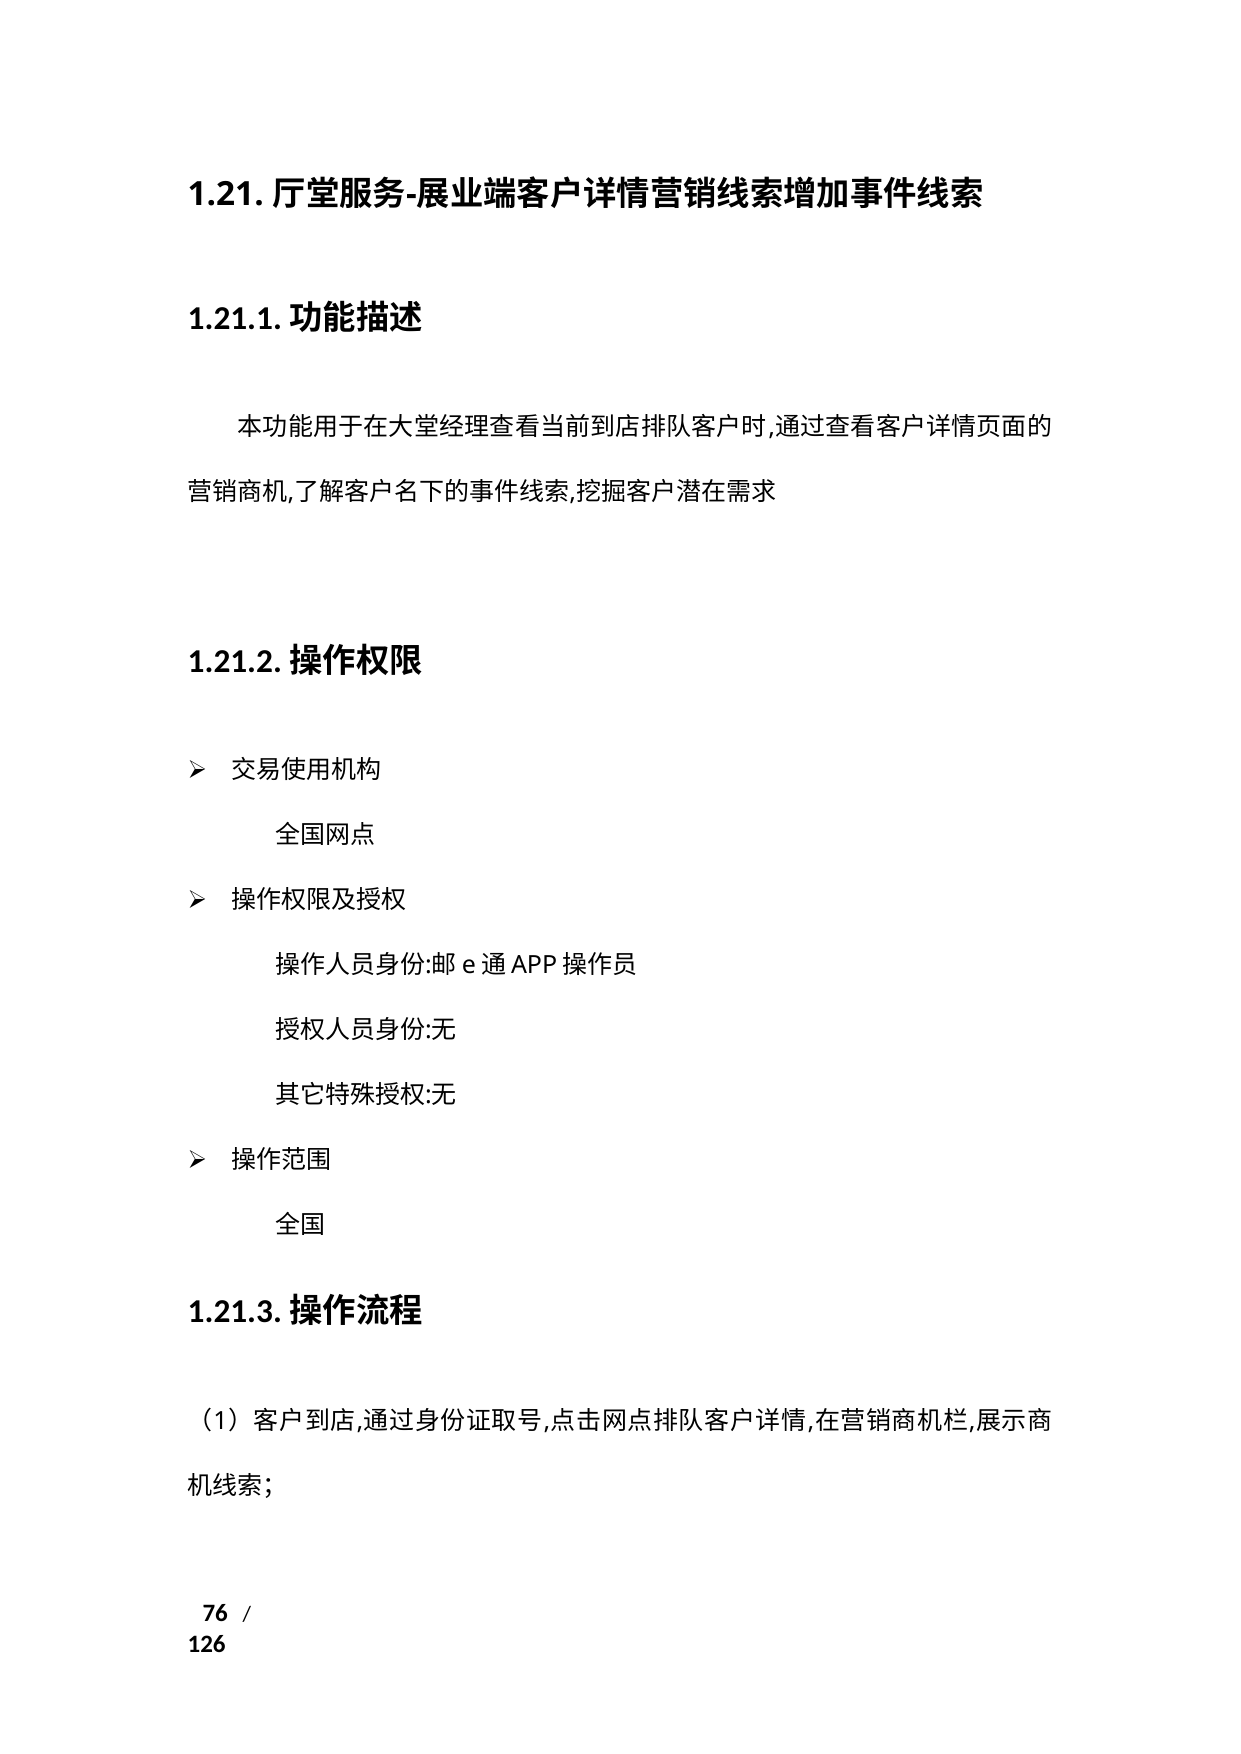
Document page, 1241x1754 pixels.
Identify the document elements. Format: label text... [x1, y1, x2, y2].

subtitle 厅堂服务-展业端客户详情营销线索增加事件线索 [187, 159, 1053, 224]
text 其它特殊授权:无 [231, 1060, 1053, 1125]
text 全国网点 [187, 800, 1053, 865]
subtitle 操作权限 [187, 625, 1053, 690]
list 交易使用机构 [187, 735, 1053, 800]
list 操作权限及授权 [187, 865, 1053, 930]
subtitle 功能描述 [187, 282, 1053, 347]
text 授权人员身份:无 [231, 995, 1053, 1060]
text 全国 [231, 1190, 1053, 1255]
text （1）客户到店,通过身份证取号,点击网点排队客户详情,在营销商机栏,展示商机线索； [187, 1386, 1053, 1516]
list 操作范围 [187, 1125, 1053, 1190]
subtitle 操作流程 [187, 1276, 1053, 1341]
text 操作人员身份:邮e通APP操作员 [231, 930, 1053, 995]
text 本功能用于在大堂经理查看当前到店排队客户时,通过查看客户详情页面的营销商机,了解客户名下的事件线索,挖掘客户潜在需求 [187, 392, 1053, 522]
